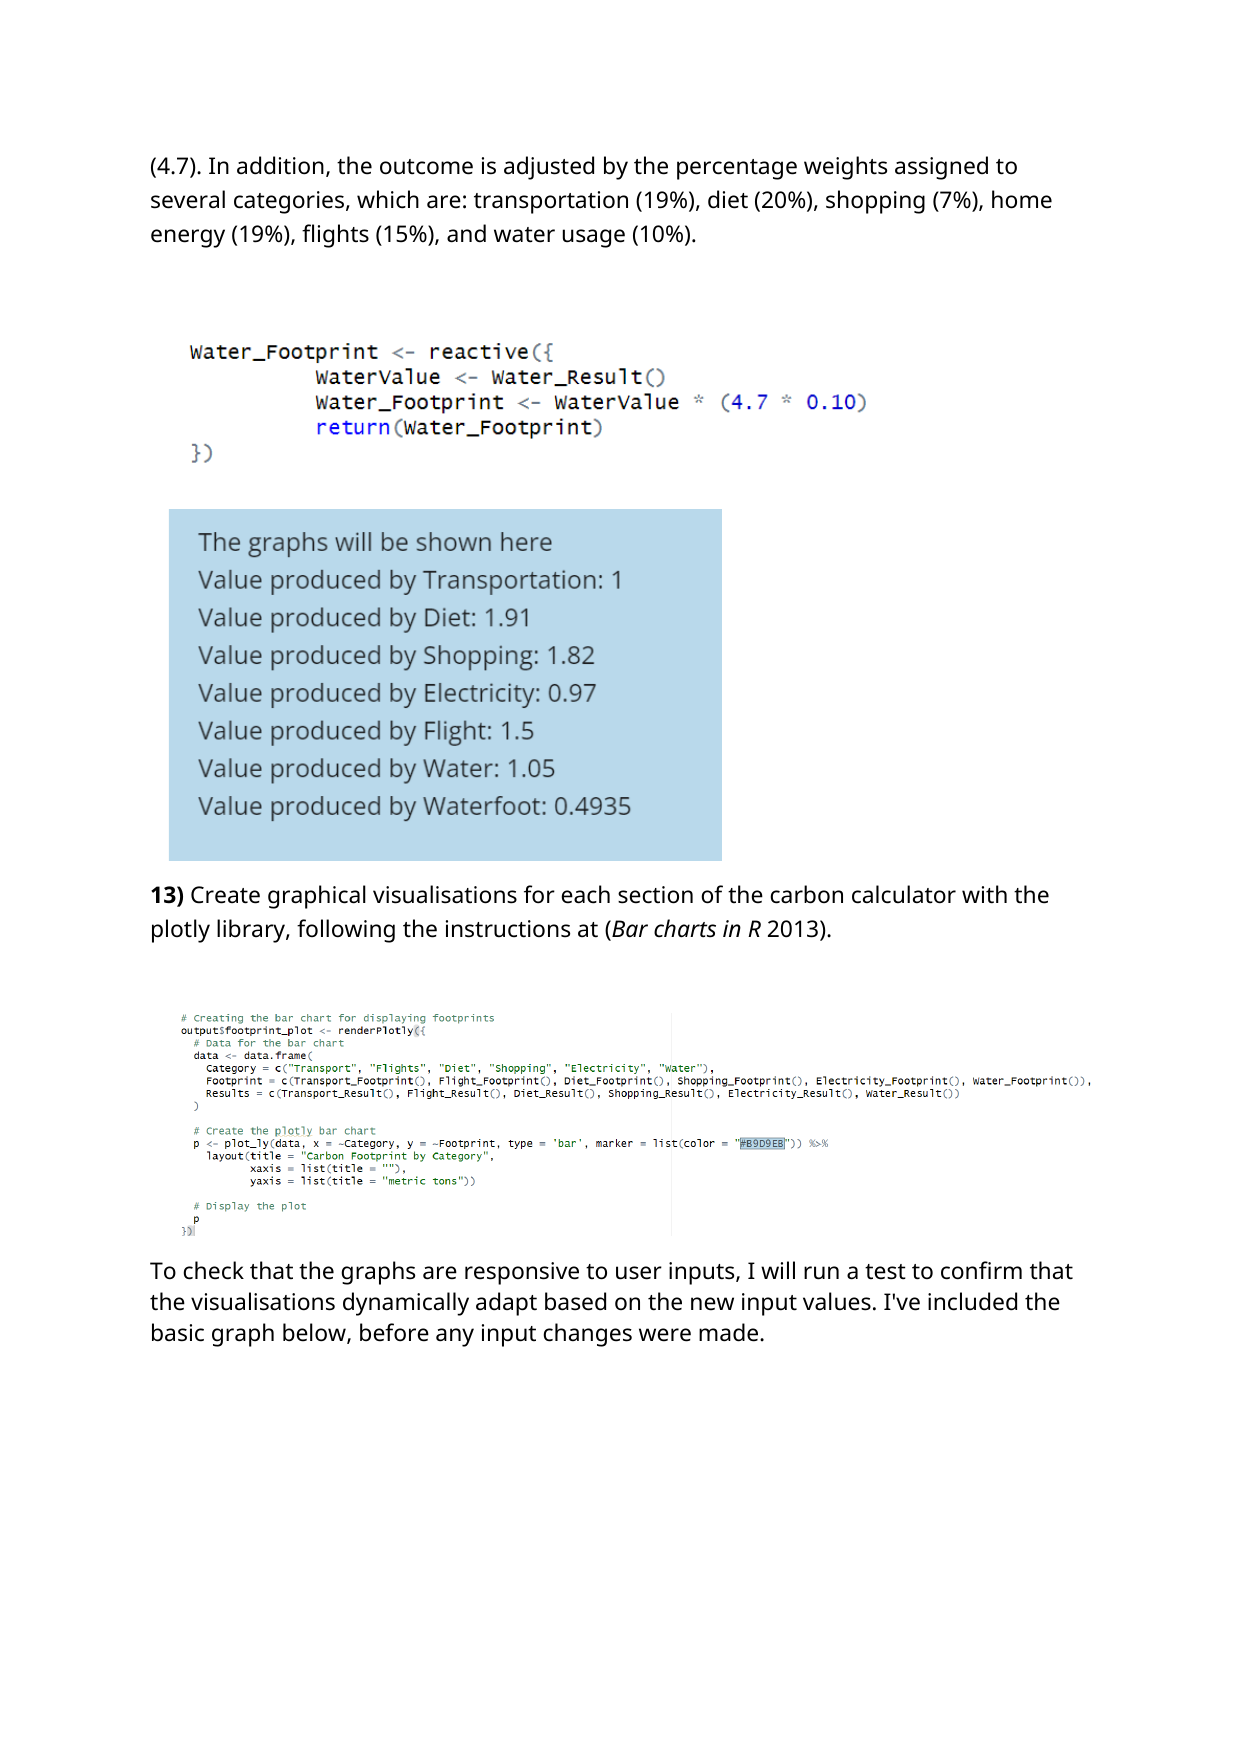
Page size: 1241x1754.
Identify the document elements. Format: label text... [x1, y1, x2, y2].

text 13) Create graphical visualisations for each section of the carbon calculator with the plotly library, following the instructions at (Bar charts in R 2013). [150, 879, 1090, 944]
text To check that the graphs are responsive to user inputs, I will run a test to confirm that the visualisations dynamically adapt based on the new input values. I've included the basic graph below, before any input changes were made. [150, 1255, 1090, 1348]
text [150, 150, 1090, 249]
